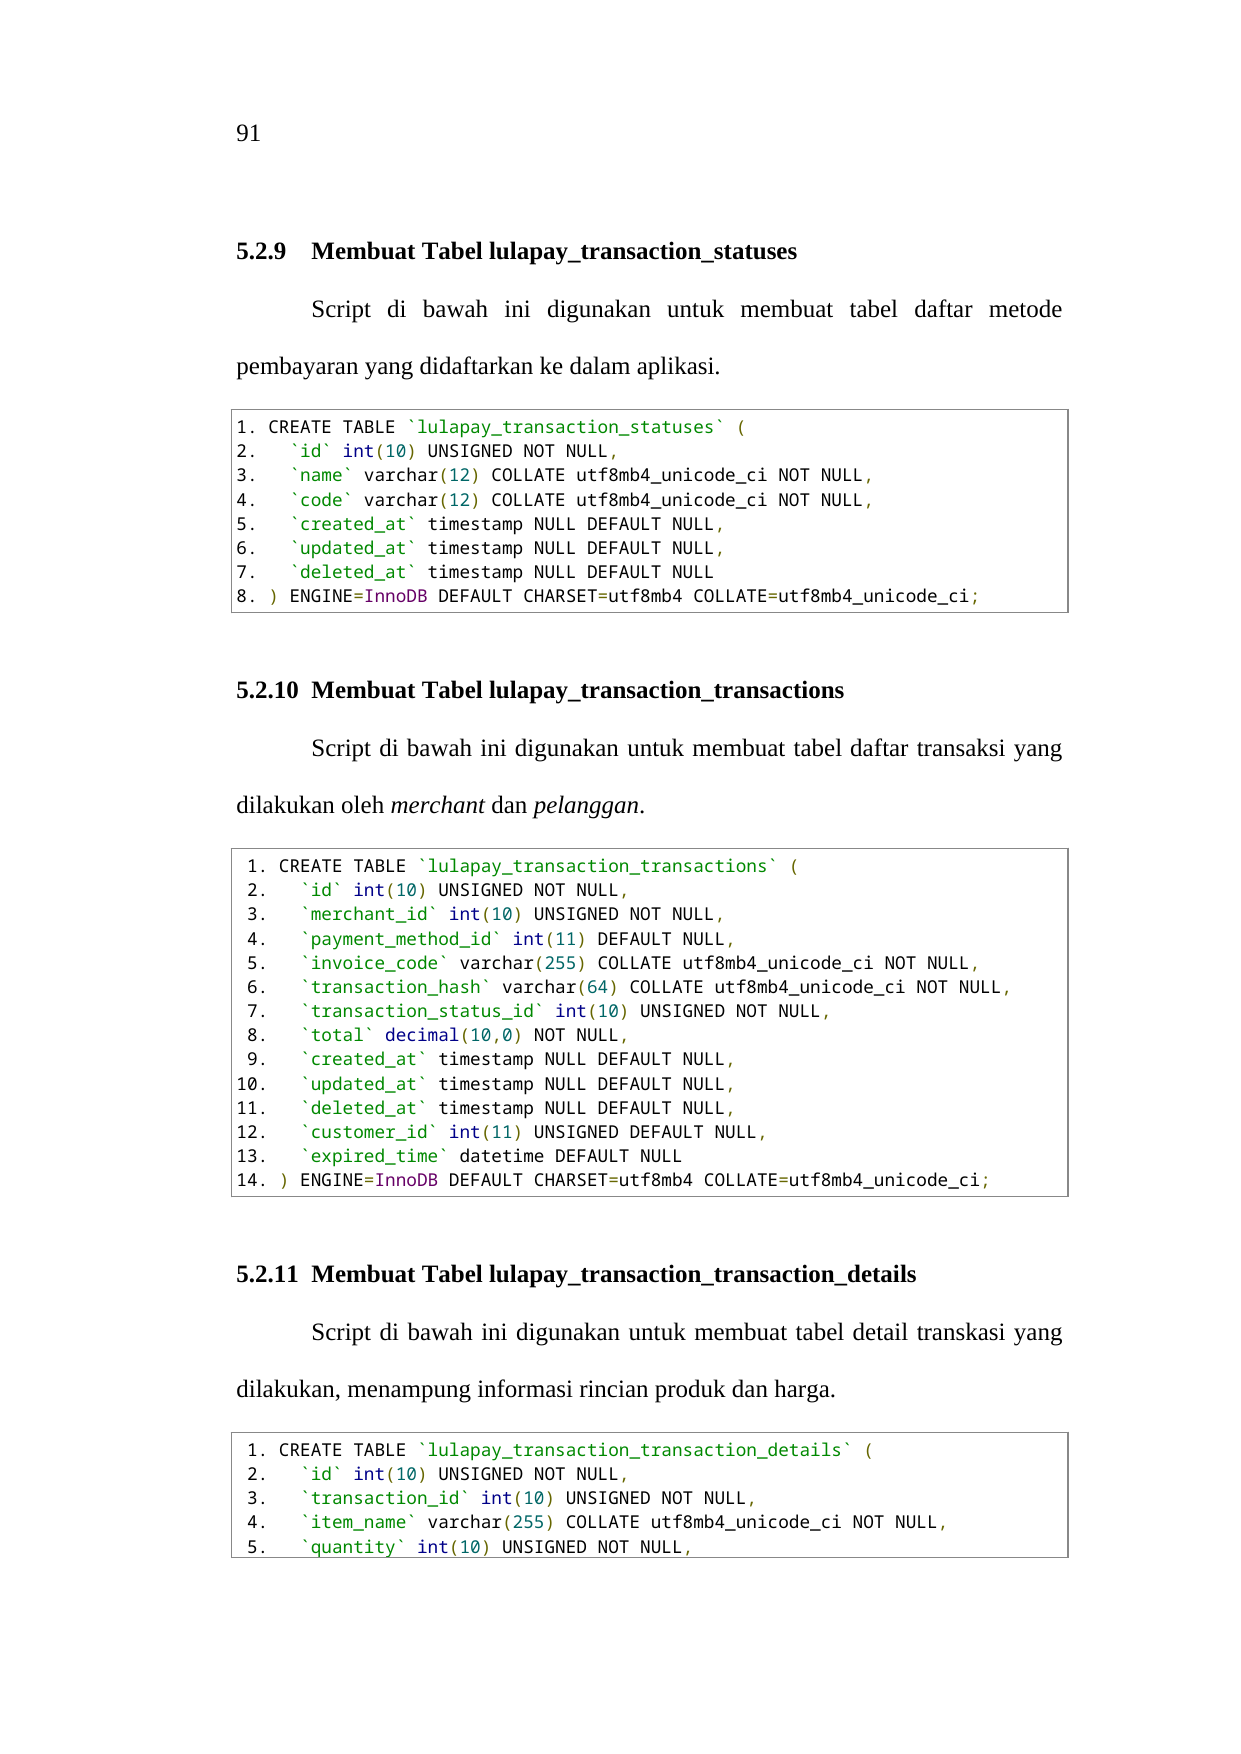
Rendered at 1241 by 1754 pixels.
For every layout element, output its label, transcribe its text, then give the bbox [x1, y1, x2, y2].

text 3. `transaction_id` int(10) UNSIGNED NOT NULL, [236, 1486, 1063, 1510]
text 9. `created_at` timestamp NULL DEFAULT NULL, [236, 1047, 1063, 1071]
text 4. `code` varchar(12) COLLATE utf8mb4_unicode_ci NOT NULL, [236, 487, 1063, 511]
subtitle Membuat Tabel lulapay_transaction_transactions [236, 675, 1063, 704]
text 5. `quantity` int(10) UNSIGNED NOT NULL, [236, 1534, 1063, 1557]
text 4. `item_name` varchar(255) COLLATE utf8mb4_unicode_ci NOT NULL, [236, 1510, 1063, 1534]
text 2. `id` int(10) UNSIGNED NOT NULL, [236, 1462, 1063, 1486]
text 2. `id` int(10) UNSIGNED NOT NULL, [236, 878, 1063, 902]
text 13. `expired_time` datetime DEFAULT NULL [236, 1143, 1063, 1162]
text 1. CREATE TABLE `lulapay_transaction_transaction_details` ( [232, 1433, 1067, 1462]
subtitle Membuat Tabel lulapay_transaction_statuses [236, 236, 1063, 265]
text 7. `transaction_status_id` int(10) UNSIGNED NOT NULL, [236, 998, 1063, 1023]
text 8. `total` decimal(10,0) NOT NULL, [236, 1023, 1063, 1047]
text 2. `id` int(10) UNSIGNED NOT NULL, [236, 439, 1063, 463]
text 3. `merchant_id` int(10) UNSIGNED NOT NULL, [236, 902, 1063, 926]
text 6. `updated_at` timestamp NULL DEFAULT NULL, [236, 535, 1063, 559]
text 4. `payment_method_id` int(11) DEFAULT NULL, [236, 926, 1063, 950]
text 6. `transaction_hash` varchar(64) COLLATE utf8mb4_unicode_ci NOT NULL, [236, 974, 1063, 998]
text Script di bawah ini digunakan untuk membuat tabel daftar metode pembayaran yang didaftarkan ke dalam aplikasi. [236, 294, 1063, 380]
text 10. `updated_at` timestamp NULL DEFAULT NULL, [236, 1071, 1063, 1095]
text 14. ) ENGINE=InnoDB DEFAULT CHARSET=utf8mb4 COLLATE=utf8mb4_unicode_ci; [232, 1162, 1067, 1196]
text 8. ) ENGINE=InnoDB DEFAULT CHARSET=utf8mb4 COLLATE=utf8mb4_unicode_ci; [232, 578, 1067, 612]
text 5. `invoice_code` varchar(255) COLLATE utf8mb4_unicode_ci NOT NULL, [236, 950, 1063, 974]
text 3. `name` varchar(12) COLLATE utf8mb4_unicode_ci NOT NULL, [236, 463, 1063, 487]
text 1. CREATE TABLE `lulapay_transaction_statuses` ( [232, 410, 1067, 439]
text Script di bawah ini digunakan untuk membuat tabel daftar transaksi yang dilakukan oleh merchant dan pelanggan. [236, 733, 1063, 819]
text Script di bawah ini digunakan untuk membuat tabel detail transkasi yang dilakukan, menampung informasi rincian produk dan harga. [236, 1317, 1063, 1403]
text 11. `deleted_at` timestamp NULL DEFAULT NULL, [236, 1095, 1063, 1119]
text 5. `created_at` timestamp NULL DEFAULT NULL, [236, 511, 1063, 535]
text 12. `customer_id` int(11) UNSIGNED DEFAULT NULL, [236, 1119, 1063, 1143]
text 7. `deleted_at` timestamp NULL DEFAULT NULL [236, 559, 1063, 578]
subtitle Membuat Tabel lulapay_transaction_transaction_details [236, 1259, 1063, 1288]
text 1. CREATE TABLE `lulapay_transaction_transactions` ( [232, 849, 1067, 878]
